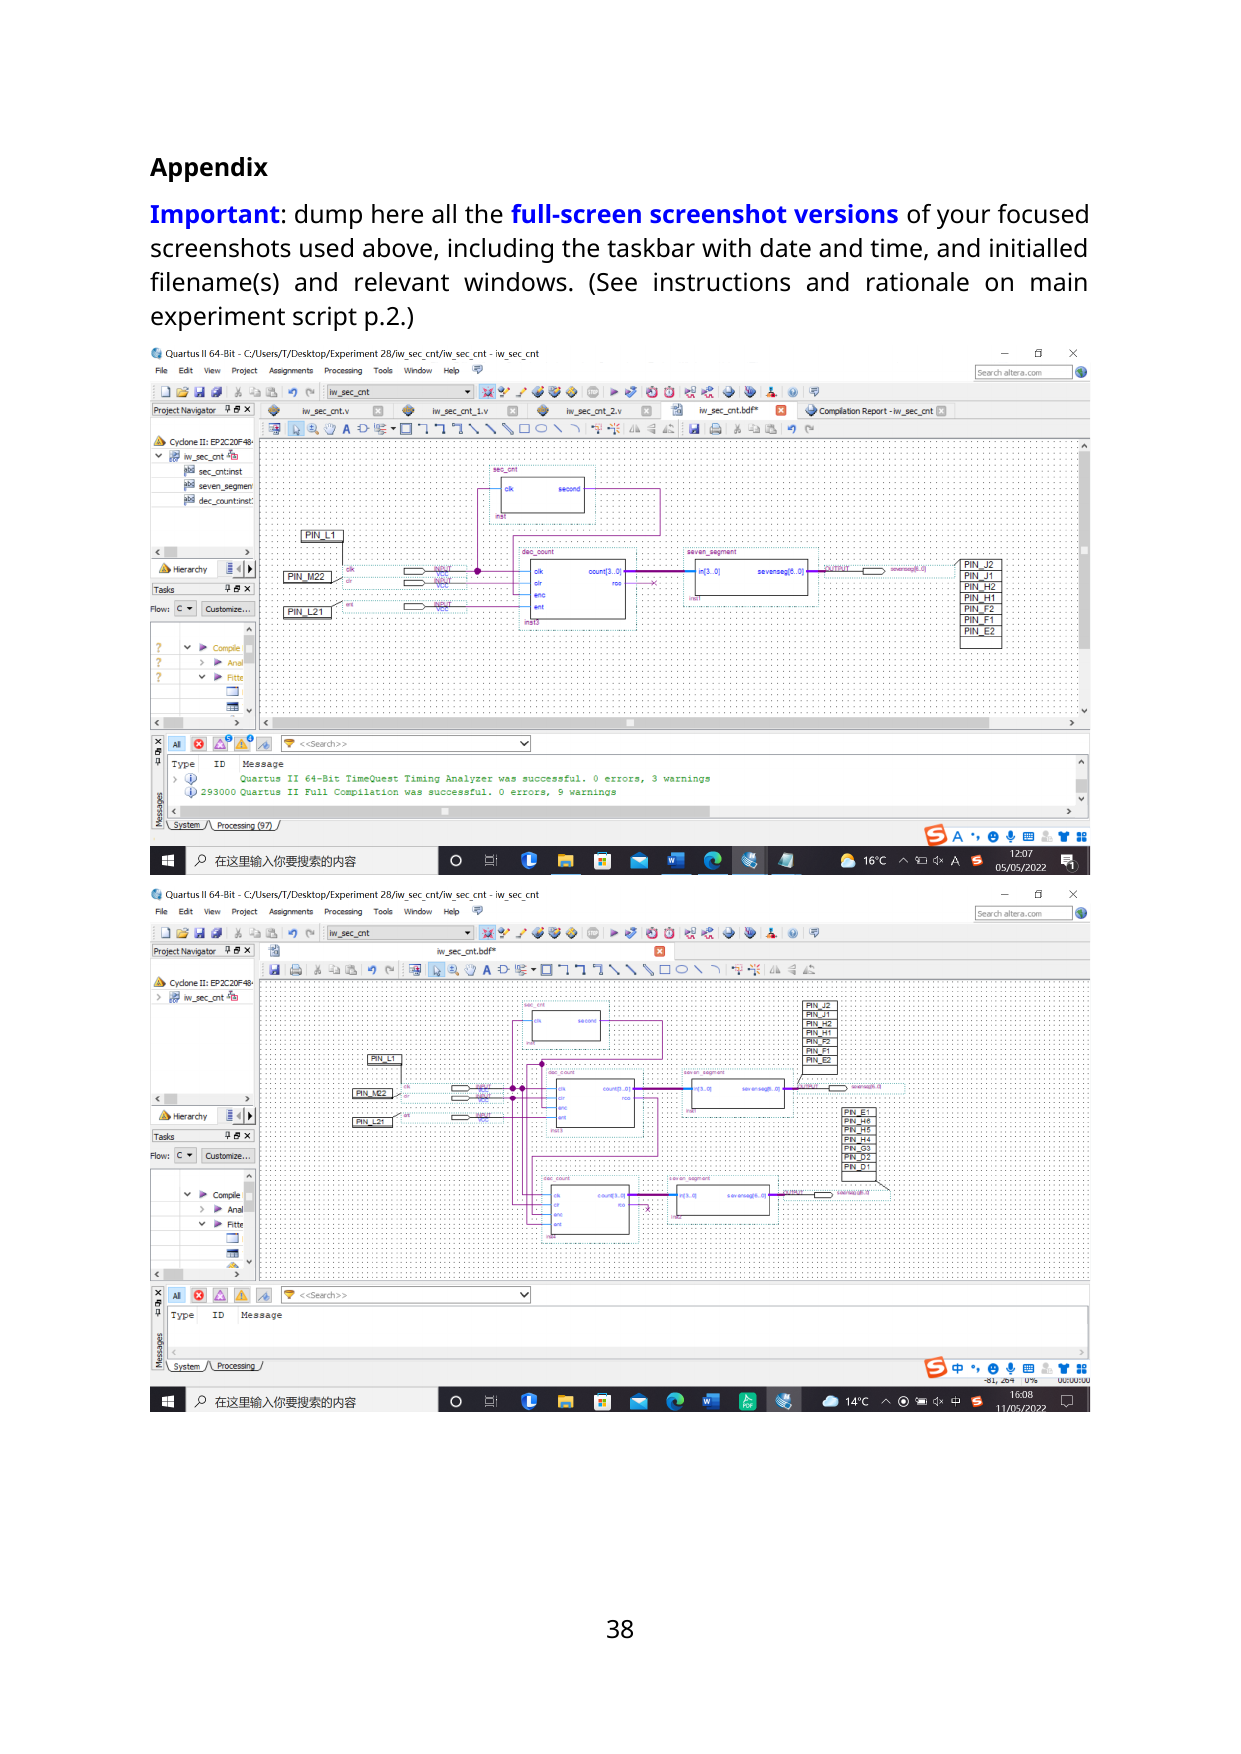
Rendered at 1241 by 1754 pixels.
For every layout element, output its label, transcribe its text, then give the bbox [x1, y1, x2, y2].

text Important: dump here all the full-screen screenshot versions of your focused screenshots used above, including the taskbar with date and time, and initialled filename(s) and relevant windows. (See instructions and rationale on main experiment script p.2.) [150, 197, 1090, 333]
picture [150, 345, 1091, 875]
picture [150, 886, 1091, 1412]
text Appendix [150, 150, 1090, 184]
